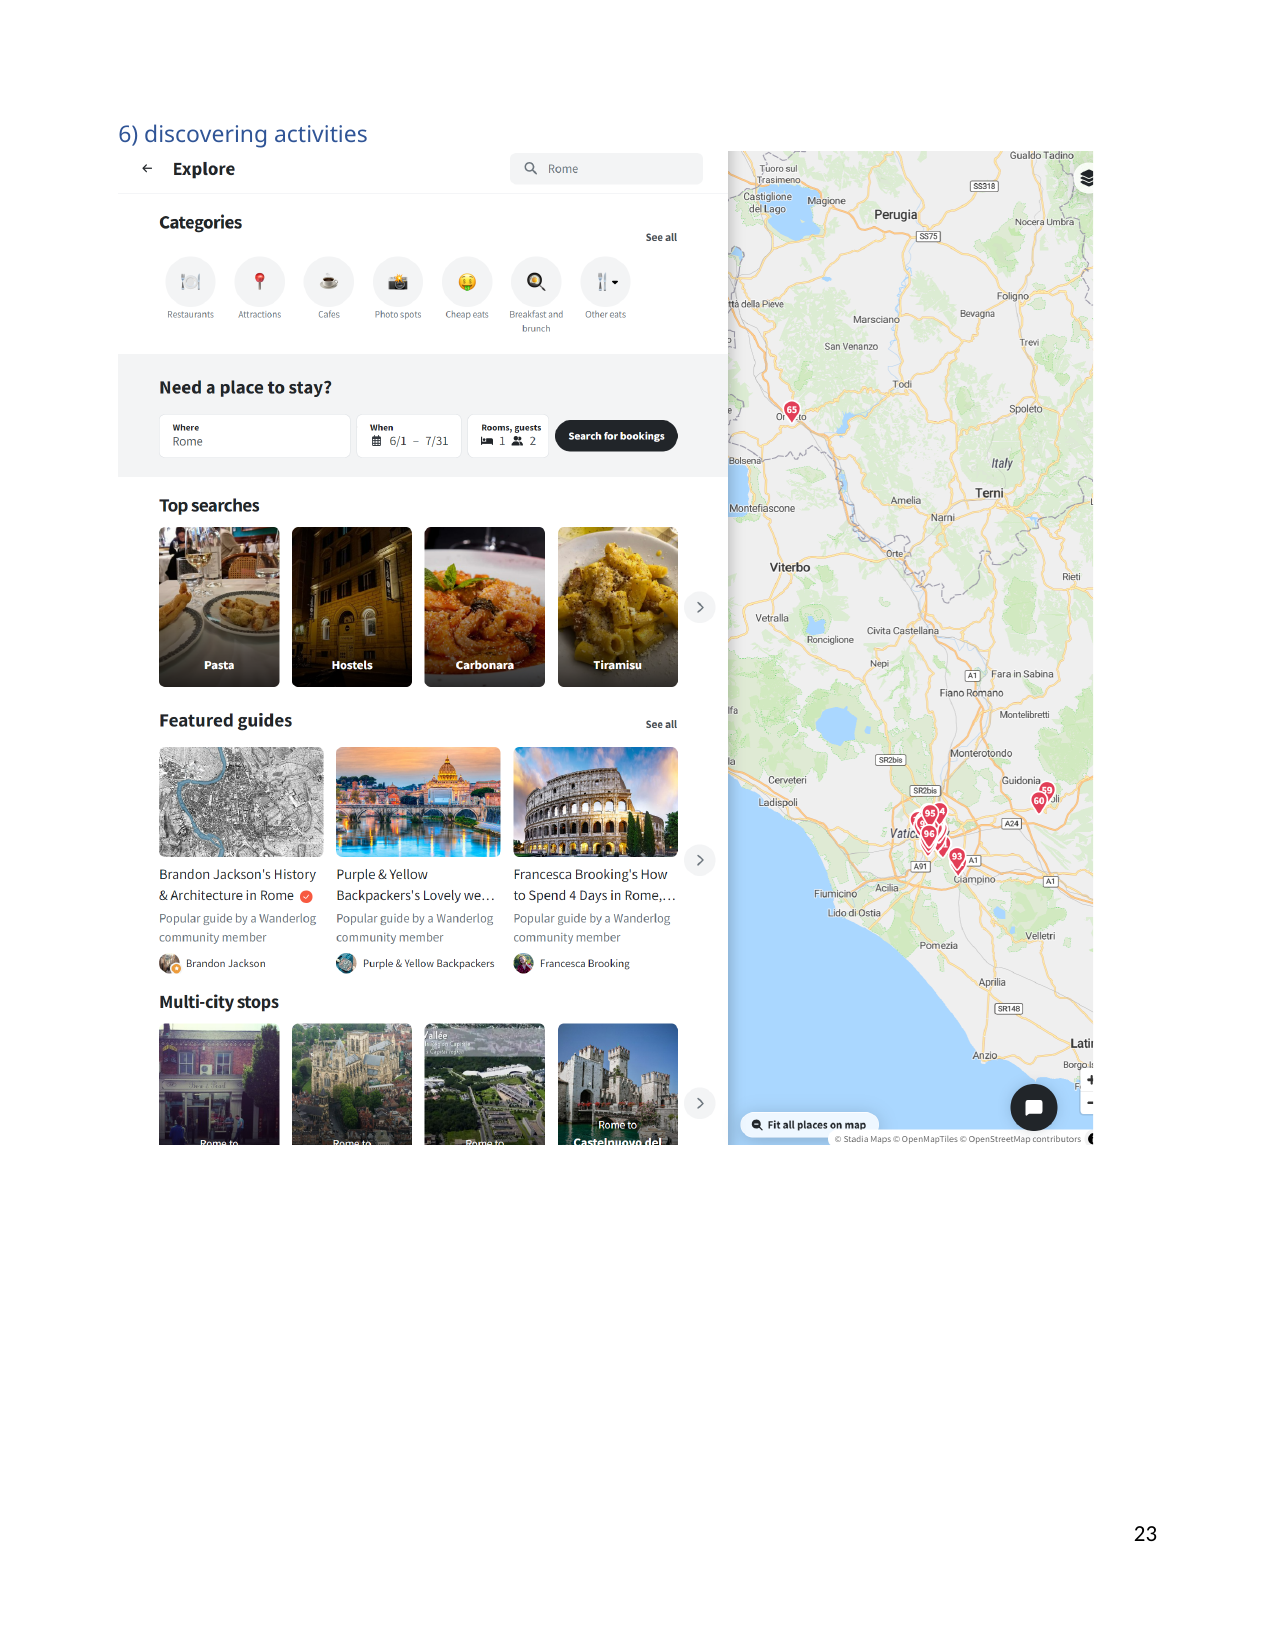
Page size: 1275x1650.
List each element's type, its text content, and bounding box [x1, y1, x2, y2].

subtitle 6) discovering activities [118, 118, 1157, 149]
picture [118, 151, 1094, 1145]
